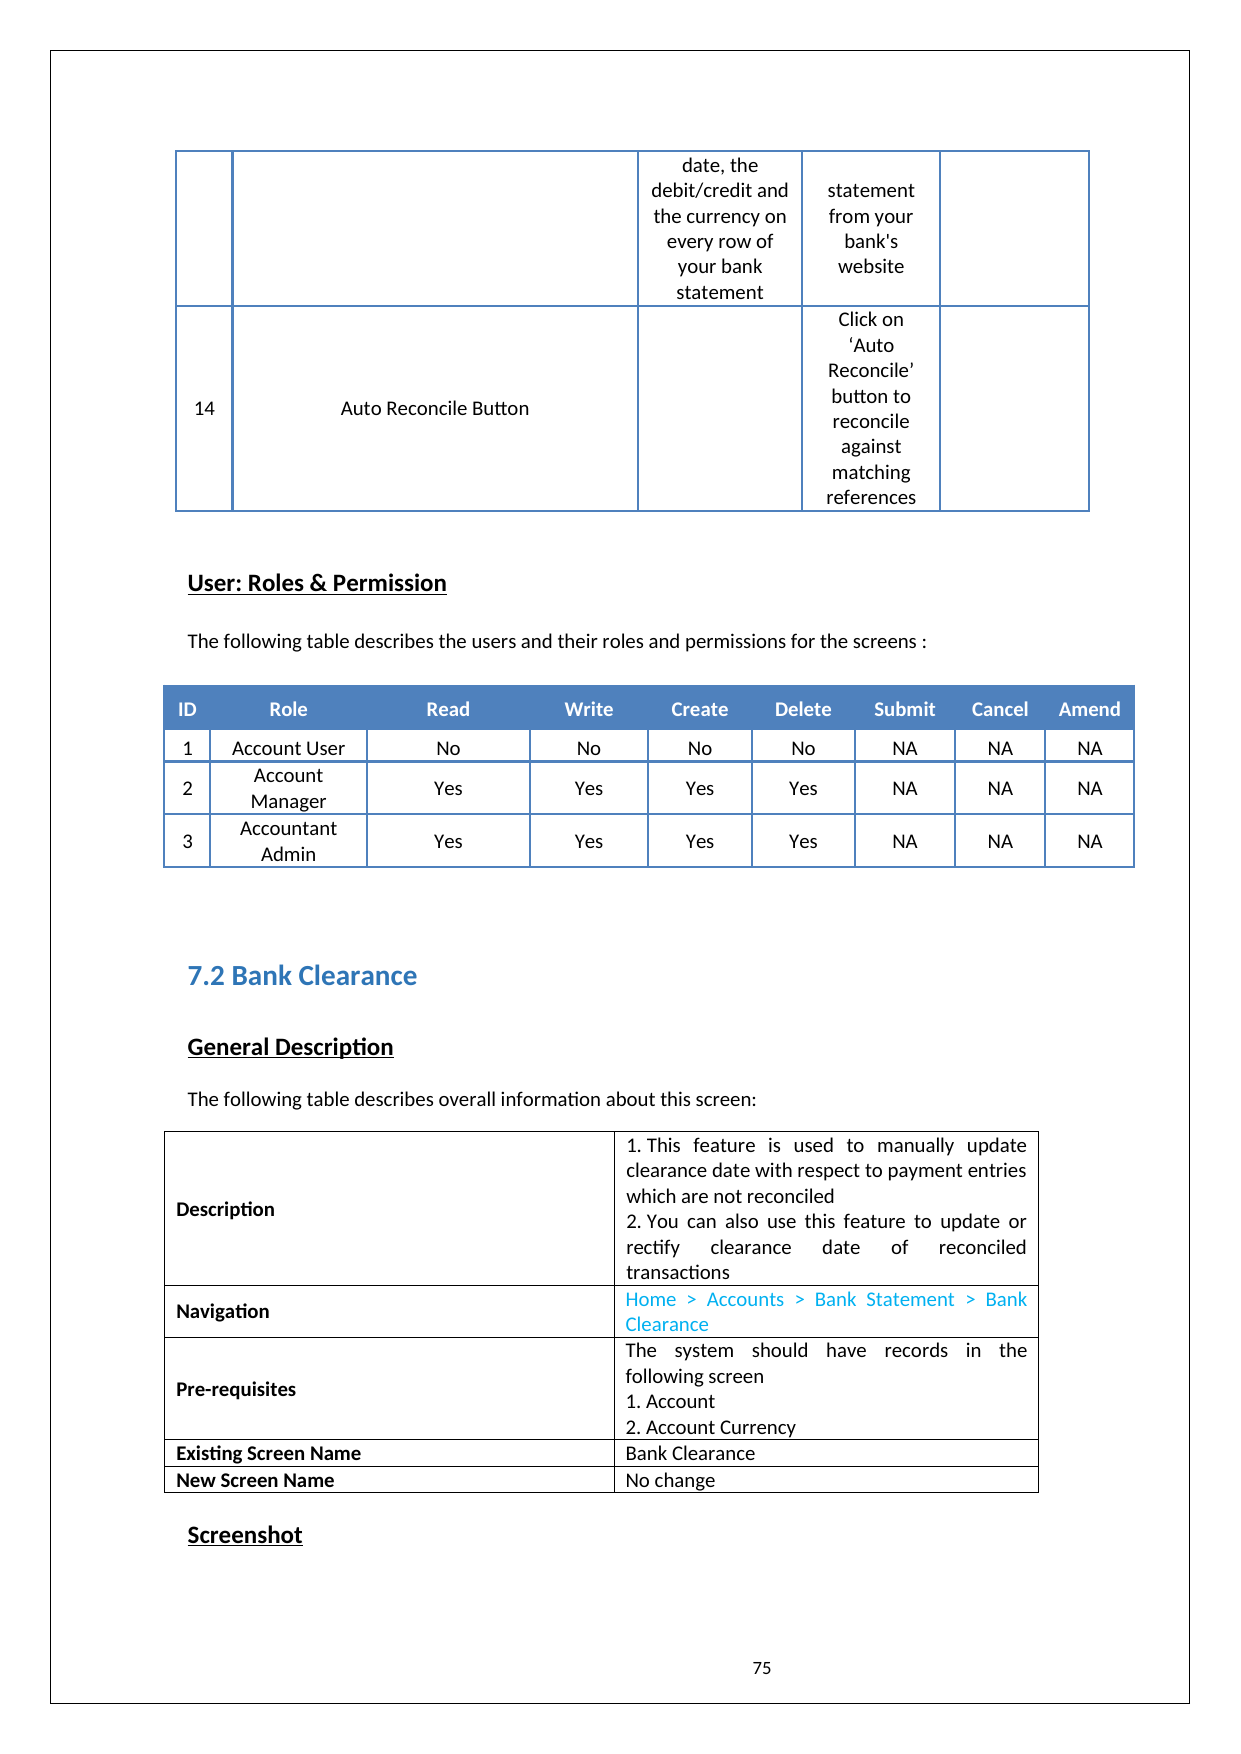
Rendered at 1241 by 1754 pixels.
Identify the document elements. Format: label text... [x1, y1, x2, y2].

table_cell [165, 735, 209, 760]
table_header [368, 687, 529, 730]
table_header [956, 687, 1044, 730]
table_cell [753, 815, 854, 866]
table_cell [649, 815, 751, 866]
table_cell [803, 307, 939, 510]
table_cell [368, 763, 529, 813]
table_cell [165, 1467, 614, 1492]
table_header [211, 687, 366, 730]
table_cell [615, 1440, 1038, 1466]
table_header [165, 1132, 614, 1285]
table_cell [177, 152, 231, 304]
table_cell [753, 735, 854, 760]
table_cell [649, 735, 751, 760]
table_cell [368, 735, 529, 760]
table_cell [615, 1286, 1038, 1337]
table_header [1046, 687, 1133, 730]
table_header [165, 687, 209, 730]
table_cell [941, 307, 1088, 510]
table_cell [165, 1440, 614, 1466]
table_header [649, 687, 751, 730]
list Screenshot [187, 1519, 1053, 1549]
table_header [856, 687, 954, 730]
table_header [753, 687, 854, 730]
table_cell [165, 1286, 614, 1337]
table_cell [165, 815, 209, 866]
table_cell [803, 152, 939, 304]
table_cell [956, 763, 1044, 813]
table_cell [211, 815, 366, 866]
text The following table describes overall information about this screen: [187, 1087, 1053, 1112]
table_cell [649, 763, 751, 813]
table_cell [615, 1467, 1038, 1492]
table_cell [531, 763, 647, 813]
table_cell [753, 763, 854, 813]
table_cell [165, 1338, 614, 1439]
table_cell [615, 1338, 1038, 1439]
list The following table describes the users and their roles and permissions for the screens : [187, 629, 1053, 654]
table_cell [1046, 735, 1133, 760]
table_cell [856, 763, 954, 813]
subtitle Bank Clearance [187, 957, 1053, 993]
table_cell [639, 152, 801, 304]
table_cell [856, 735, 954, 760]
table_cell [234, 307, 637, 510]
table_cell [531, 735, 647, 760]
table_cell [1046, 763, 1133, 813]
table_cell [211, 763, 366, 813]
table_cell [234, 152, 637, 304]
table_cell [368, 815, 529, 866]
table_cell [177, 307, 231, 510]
list User: Roles & Permission [187, 568, 1053, 598]
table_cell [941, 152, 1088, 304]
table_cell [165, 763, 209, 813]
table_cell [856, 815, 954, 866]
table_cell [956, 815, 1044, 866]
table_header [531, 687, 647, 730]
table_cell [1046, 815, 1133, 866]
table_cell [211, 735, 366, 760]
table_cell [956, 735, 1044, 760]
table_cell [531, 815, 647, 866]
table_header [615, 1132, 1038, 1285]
list General Description [187, 1031, 1053, 1061]
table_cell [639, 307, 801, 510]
